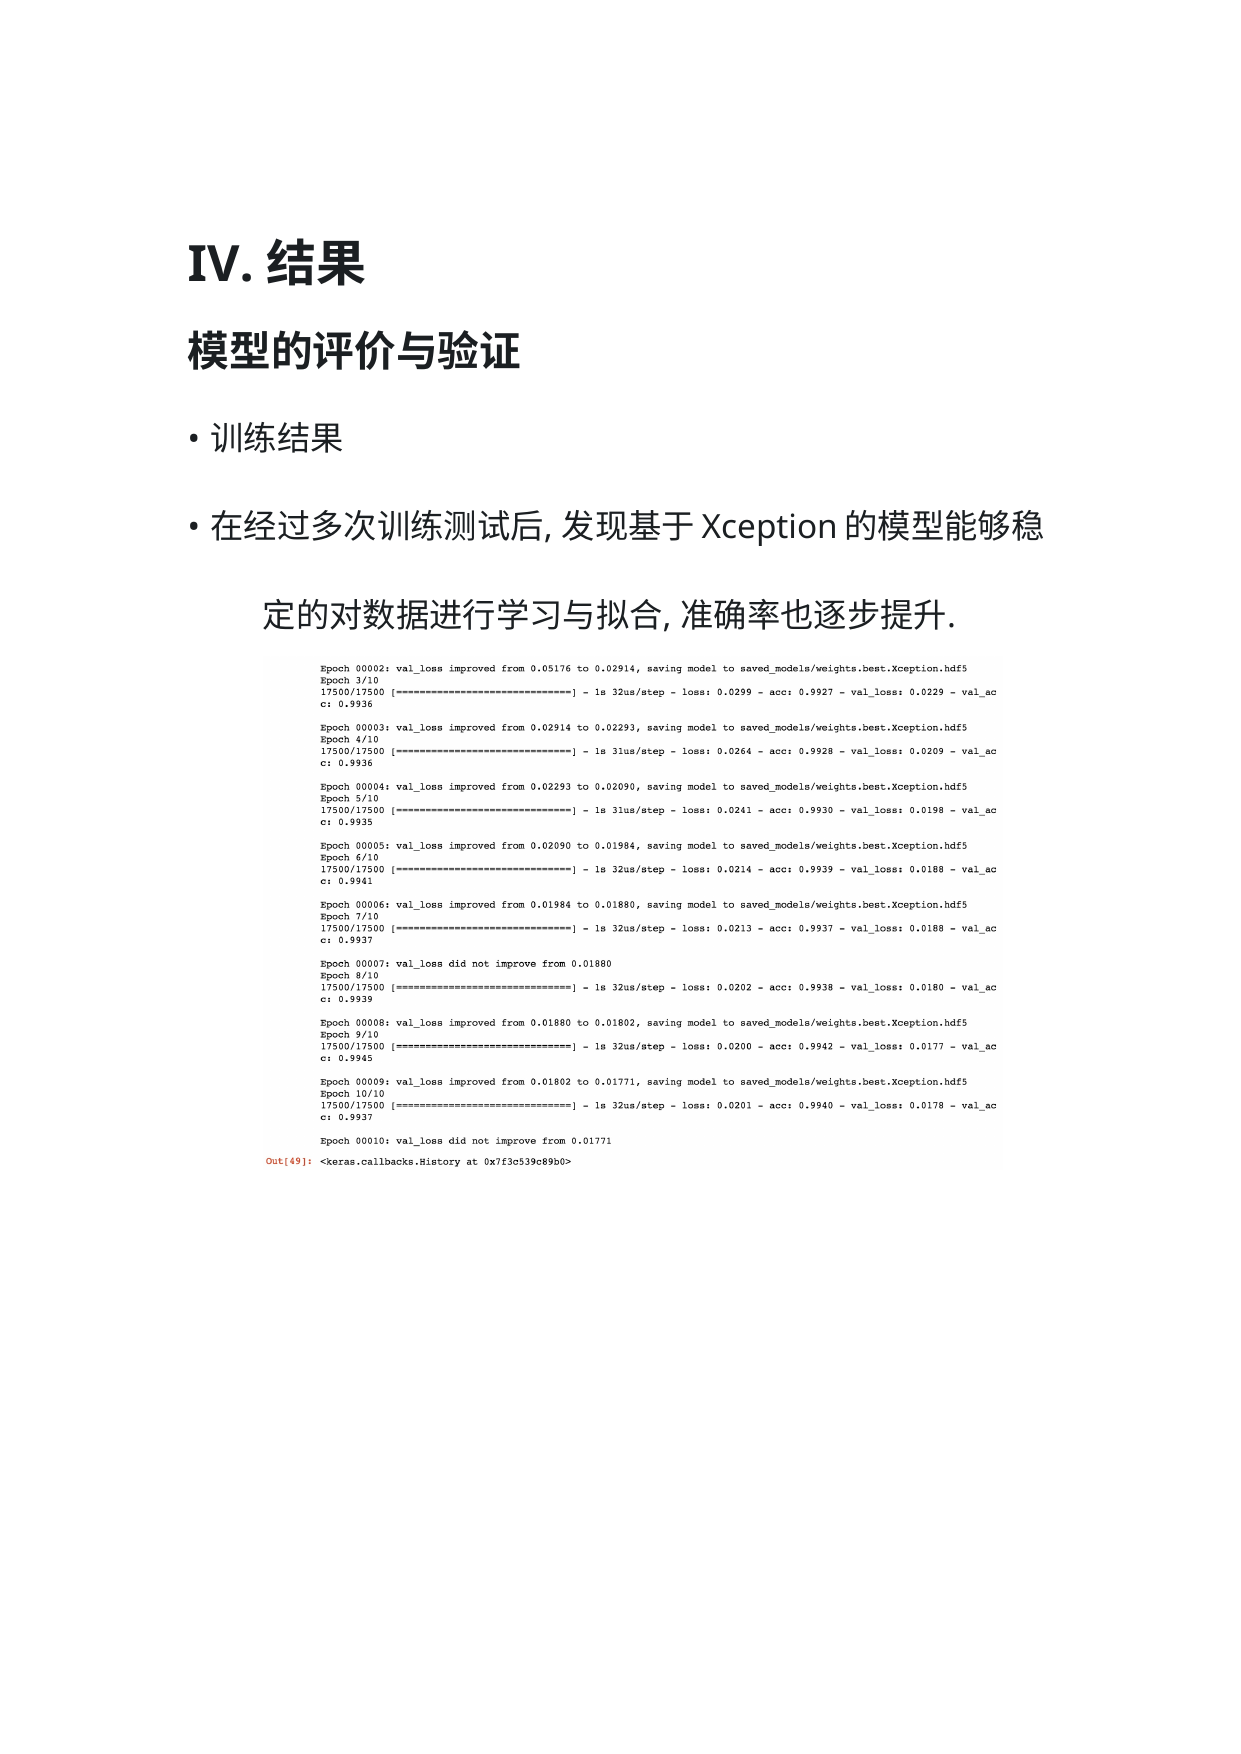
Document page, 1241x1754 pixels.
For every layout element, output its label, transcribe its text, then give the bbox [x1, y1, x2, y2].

list 训练结果 [187, 392, 1053, 480]
picture [262, 656, 1003, 1170]
text IV. 结果 [187, 216, 1053, 304]
text 模型的评价与验证 [187, 304, 1053, 392]
